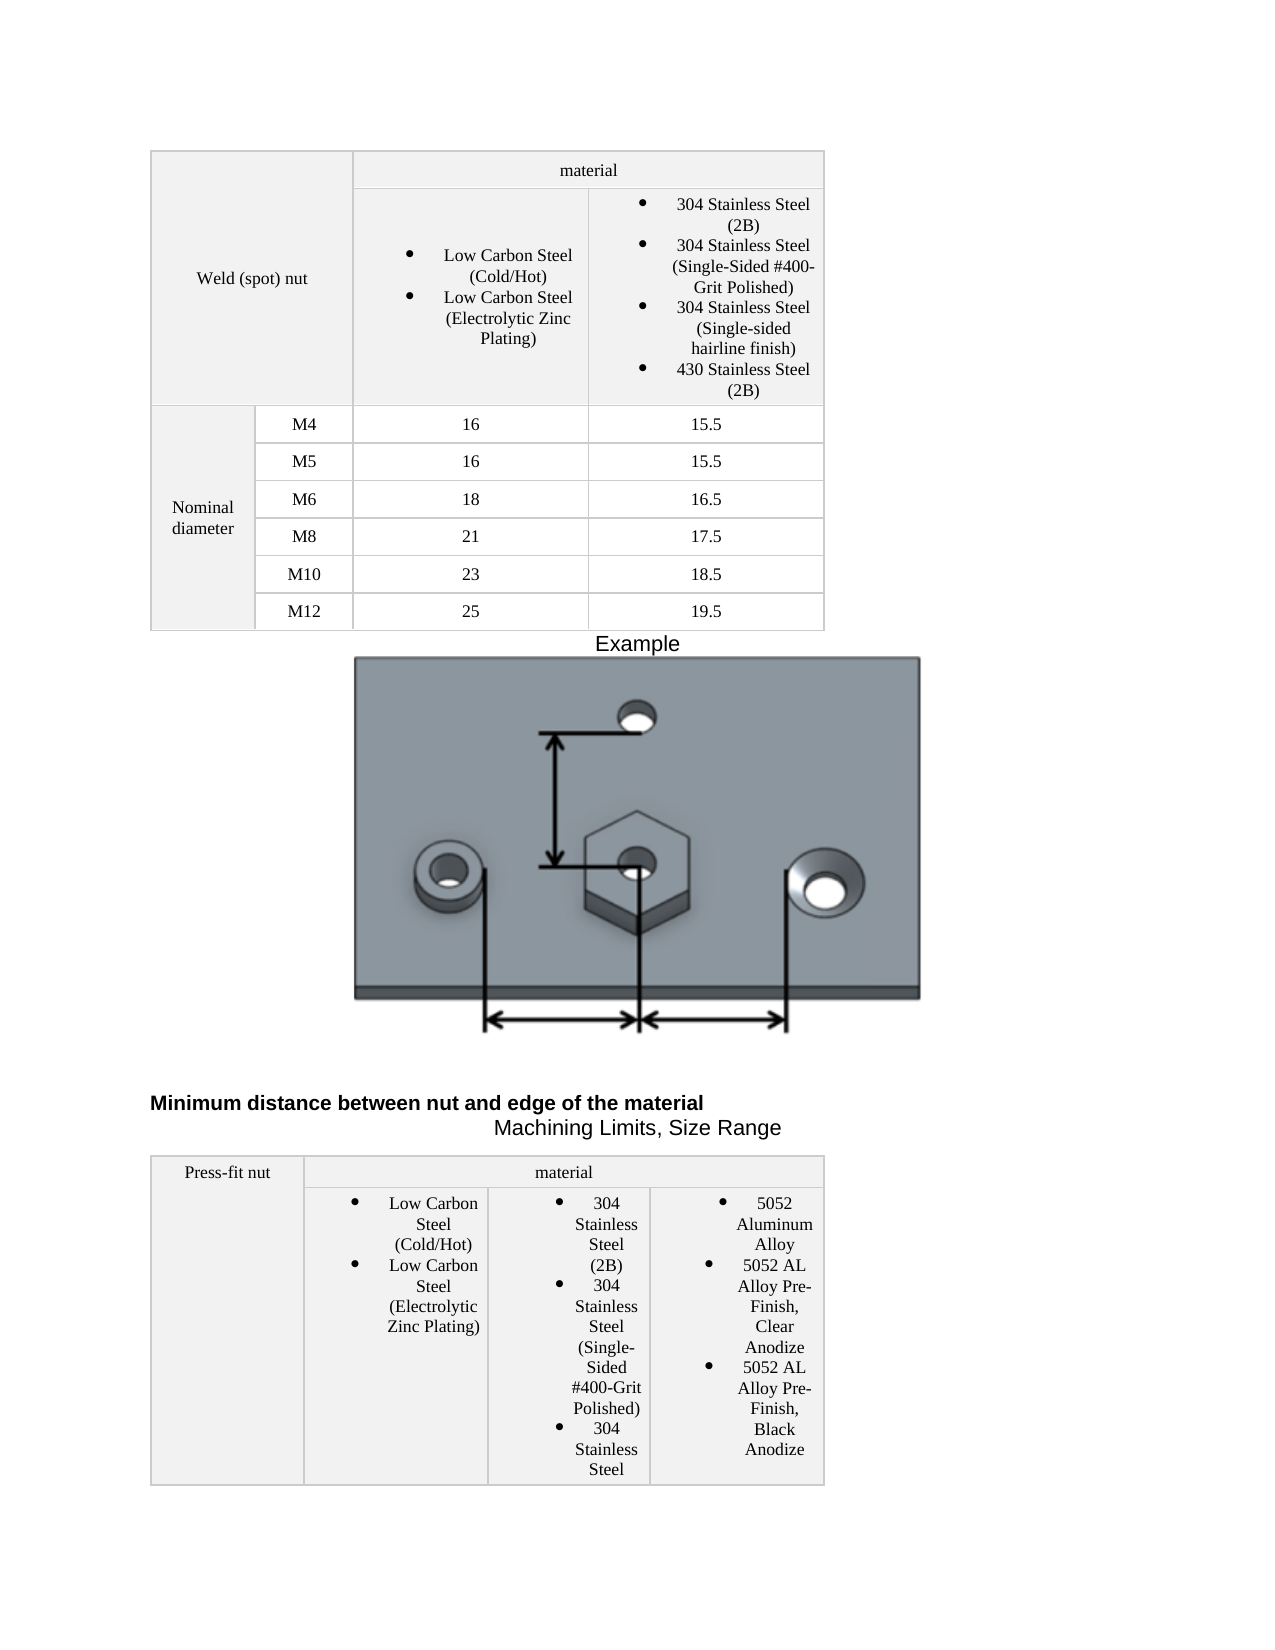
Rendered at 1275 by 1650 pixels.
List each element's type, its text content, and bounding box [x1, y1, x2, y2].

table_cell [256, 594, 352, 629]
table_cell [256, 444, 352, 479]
text Example [150, 631, 1125, 656]
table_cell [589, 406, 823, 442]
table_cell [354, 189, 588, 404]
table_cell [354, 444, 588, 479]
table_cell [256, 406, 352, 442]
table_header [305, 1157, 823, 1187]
text Machining Limits, Size Range [150, 1114, 1125, 1140]
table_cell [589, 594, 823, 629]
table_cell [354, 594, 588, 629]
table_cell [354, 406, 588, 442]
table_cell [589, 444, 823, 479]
text Minimum distance between nut and edge of the material [150, 1091, 1125, 1114]
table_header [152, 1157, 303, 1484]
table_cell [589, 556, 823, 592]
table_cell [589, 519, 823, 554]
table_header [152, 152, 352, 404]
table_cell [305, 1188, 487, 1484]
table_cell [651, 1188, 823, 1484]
picture [353, 656, 922, 1036]
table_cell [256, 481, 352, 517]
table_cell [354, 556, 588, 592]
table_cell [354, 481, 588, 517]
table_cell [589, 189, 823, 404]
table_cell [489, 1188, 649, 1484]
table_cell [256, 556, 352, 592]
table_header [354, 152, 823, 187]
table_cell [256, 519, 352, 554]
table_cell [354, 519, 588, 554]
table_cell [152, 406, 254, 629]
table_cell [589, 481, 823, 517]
